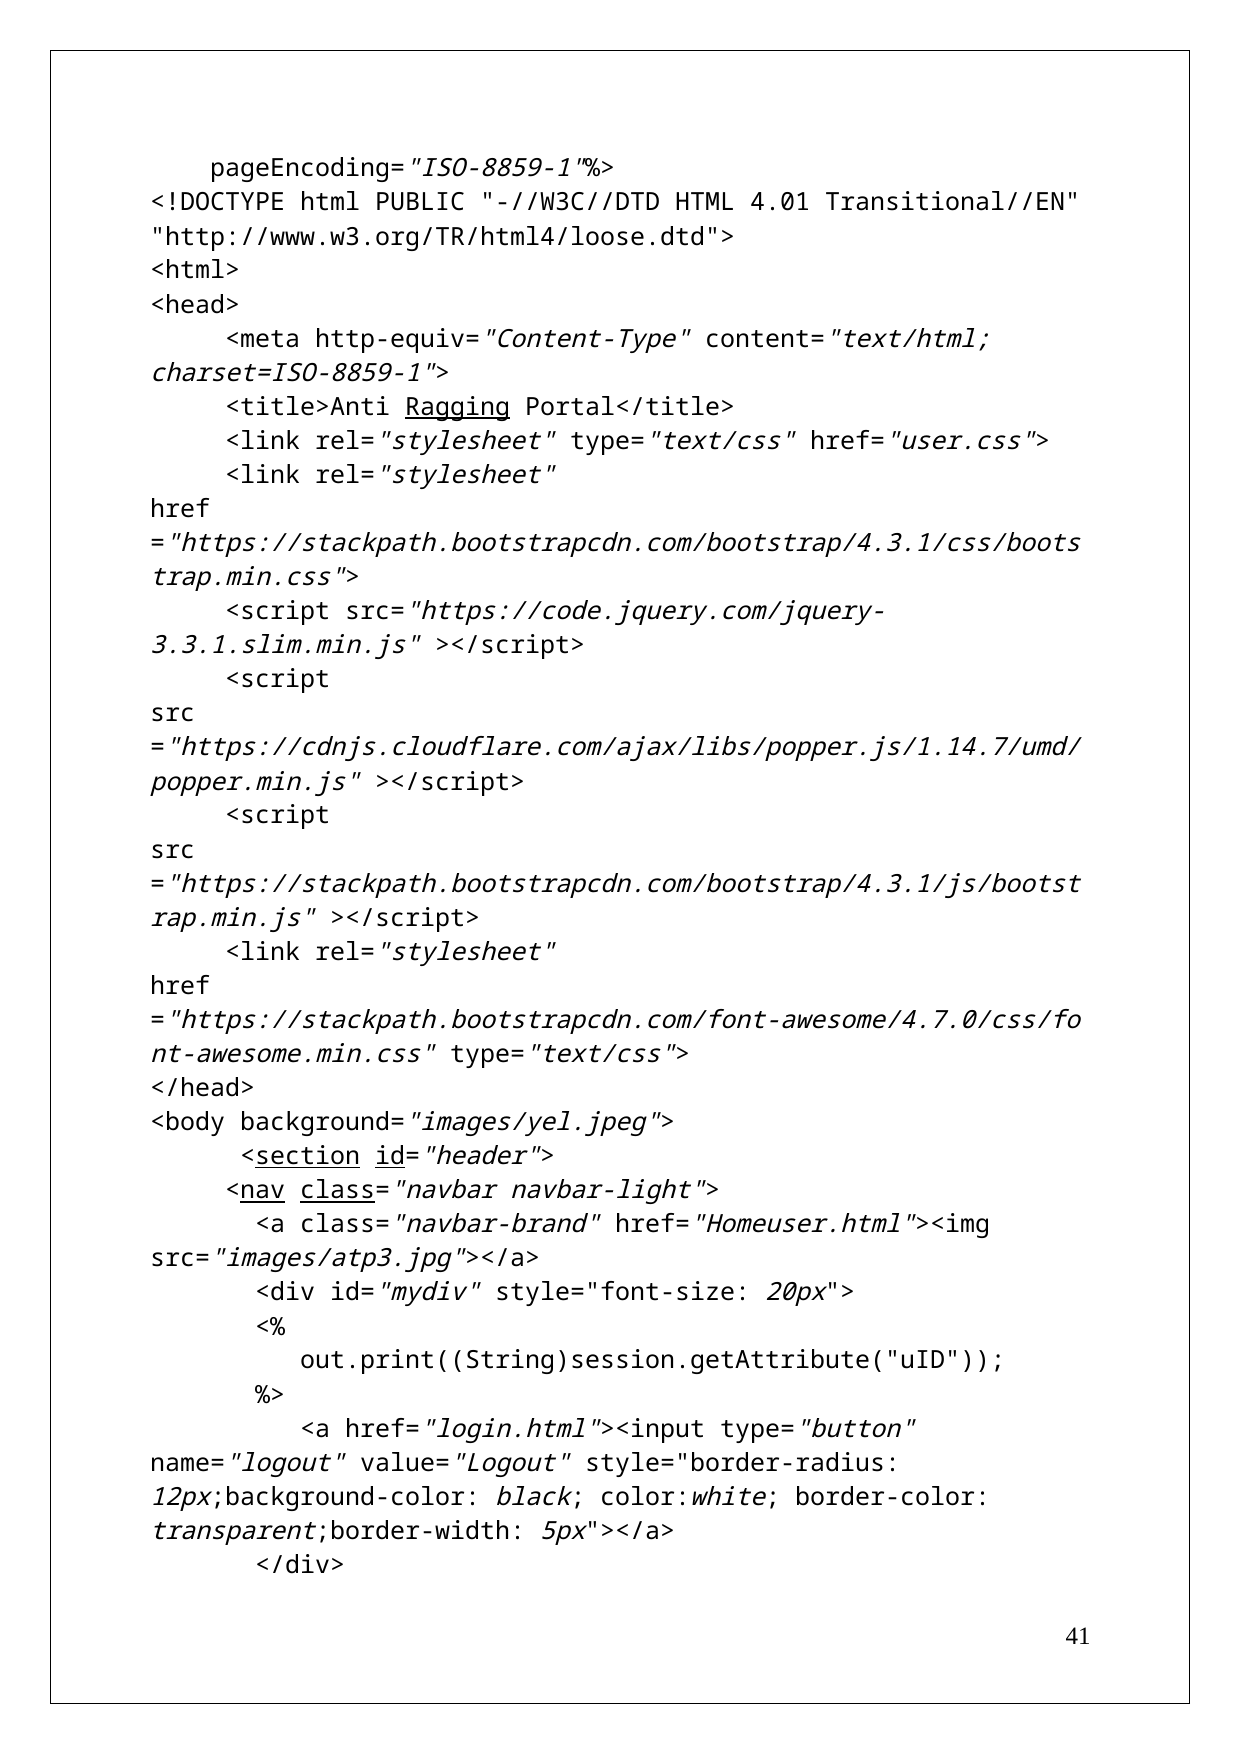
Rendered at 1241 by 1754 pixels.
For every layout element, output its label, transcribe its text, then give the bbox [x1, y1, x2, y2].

text <link rel="stylesheet" href="https://stackpath.bootstrapcdn.com/bootstrap/4.3.1/css/bootstrap.min.css"> [150, 457, 1090, 593]
text <script src="https://stackpath.bootstrapcdn.com/bootstrap/4.3.1/js/bootstrap.min.js" ></script> [150, 797, 1090, 933]
text <script src="https://code.jquery.com/jquery-3.3.1.slim.min.js" ></script> [150, 593, 1090, 661]
text <head> [150, 286, 1090, 320]
text <section id="header"> [150, 1138, 1090, 1172]
text <title>Anti Ragging Portal</title> [150, 388, 1090, 422]
text <link rel="stylesheet" type="text/css" href="user.css"> [150, 422, 1090, 457]
text <% [150, 1308, 1090, 1342]
text <script src="https://cdnjs.cloudflare.com/ajax/libs/popper.js/1.14.7/umd/popper.min.js" ></script> [150, 661, 1090, 797]
text pageEncoding="ISO-8859-1"%> [150, 150, 1090, 184]
text <meta http-equiv="Content-Type" content="text/html; charset=ISO-8859-1"> [150, 320, 1090, 388]
text %> [150, 1376, 1090, 1410]
text <a class="navbar-brand" href="Homeuser.html"><img src="images/atp3.jpg"></a> [150, 1206, 1090, 1274]
text out.print((String)session.getAttribute("uID")); [150, 1342, 1090, 1376]
text <!DOCTYPE html PUBLIC "-//W3C//DTD HTML 4.01 Transitional//EN" "http://www.w3.org/TR/html4/loose.dtd"> [150, 184, 1090, 252]
text <div id="mydiv" style="font-size: 20px"> [150, 1274, 1090, 1308]
text </div> [150, 1547, 1090, 1581]
text <link rel="stylesheet" href="https://stackpath.bootstrapcdn.com/font-awesome/4.7.0/css/font-awesome.min.css" type="text/css"> [150, 933, 1090, 1070]
text <html> [150, 252, 1090, 286]
text <body background="images/yel.jpeg"> [150, 1104, 1090, 1138]
text <a href="login.html"><input type="button" name="logout" value="Logout" style="border-radius: 12px;background-color: black; color:white; border-color: transparent;border-width: 5px"></a> [150, 1410, 1090, 1547]
text </head> [150, 1070, 1090, 1104]
text <nav class="navbar navbar-light"> [150, 1172, 1090, 1206]
